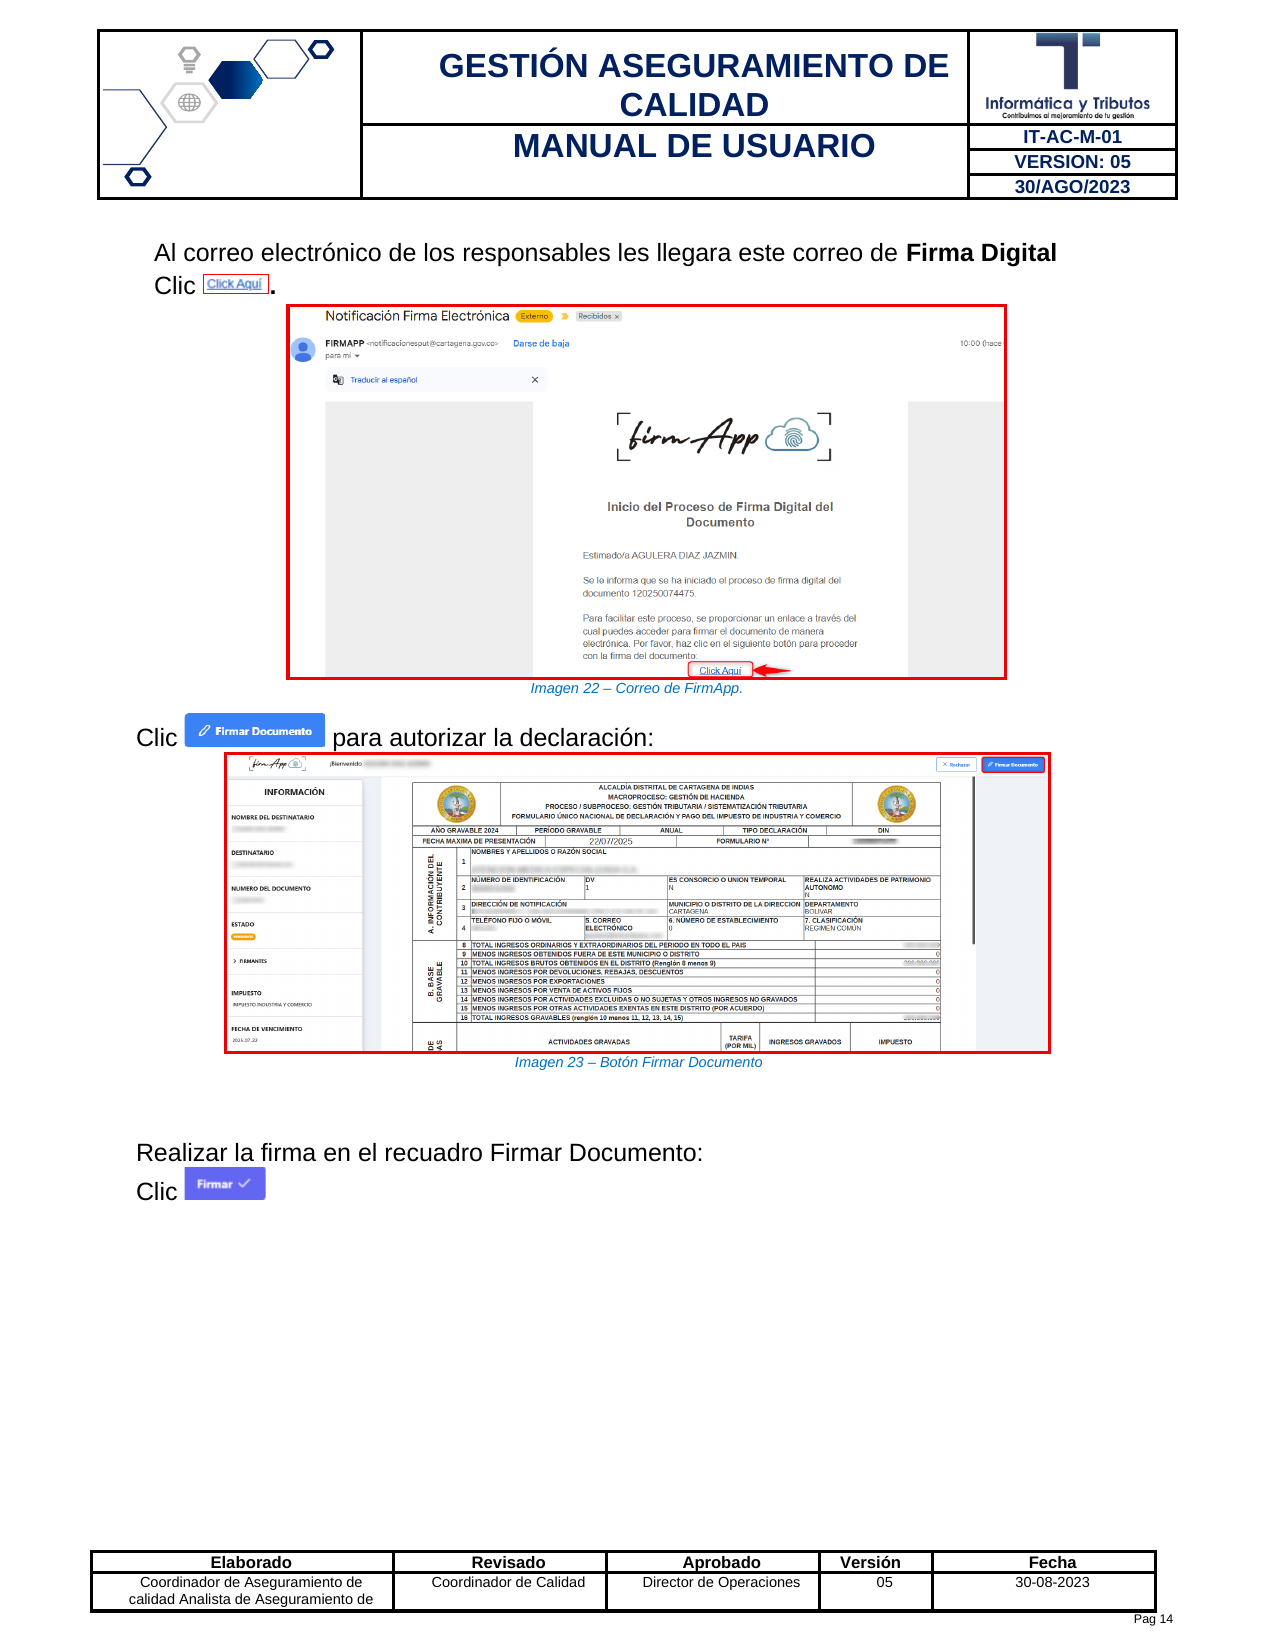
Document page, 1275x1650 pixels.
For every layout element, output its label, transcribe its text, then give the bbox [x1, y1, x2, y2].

text Imagen 23 – Botón Firmar Documento [136, 1054, 1139, 1070]
text Clic . [154, 271, 1139, 299]
text Imagen 22 – Correo de FirmApp. [136, 680, 1139, 697]
text Al correo electrónico de los responsables les llegara este correo de Firma Digital [154, 238, 1139, 266]
text Clic para autorizar la declaración: [136, 714, 1139, 752]
picture [290, 307, 1004, 677]
picture [184, 713, 325, 747]
picture [204, 275, 268, 293]
text Clic [136, 1167, 1139, 1205]
picture [227, 755, 1048, 1051]
picture [184, 1167, 266, 1200]
text Realizar la firma en el recuadro Firmar Documento: [136, 1138, 1139, 1167]
picture [985, 32, 1150, 120]
